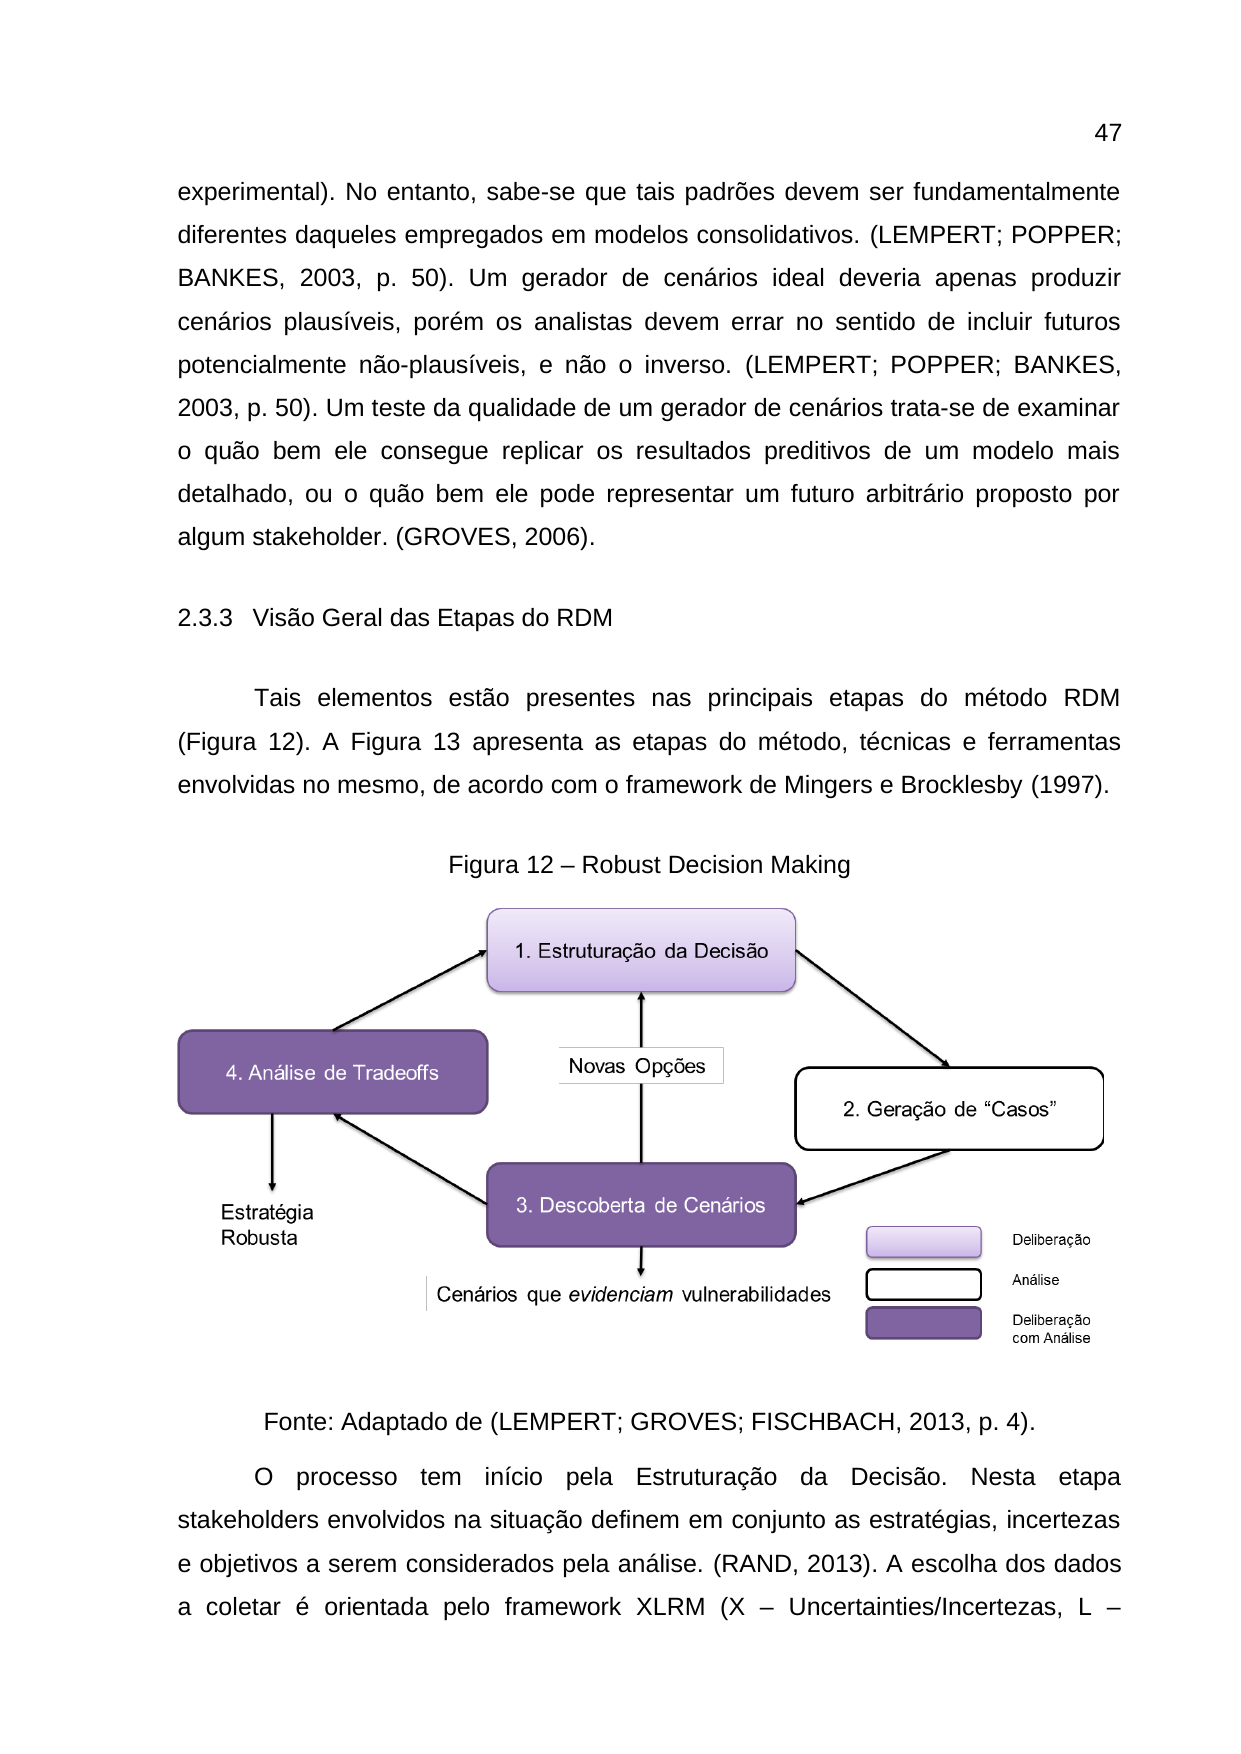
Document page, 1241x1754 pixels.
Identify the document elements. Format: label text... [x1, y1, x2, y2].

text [177, 177, 1122, 551]
picture [177, 906, 1104, 1355]
text Fonte: Adaptado de (LEMPERT; GROVES; FISCHBACH, 2013, p. 4). [177, 1407, 1122, 1435]
subtitle Visão Geral das Etapas do RDM [177, 603, 1122, 632]
text Tais elementos estão presentes nas principais etapas do método RDM (Figura 12). A Figura 13 apresenta as etapas do método, técnicas e ferramentas envolvidas no mesmo, de acordo com o framework de Mingers e Brocklesby (1997). [177, 683, 1122, 798]
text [177, 1462, 1122, 1620]
